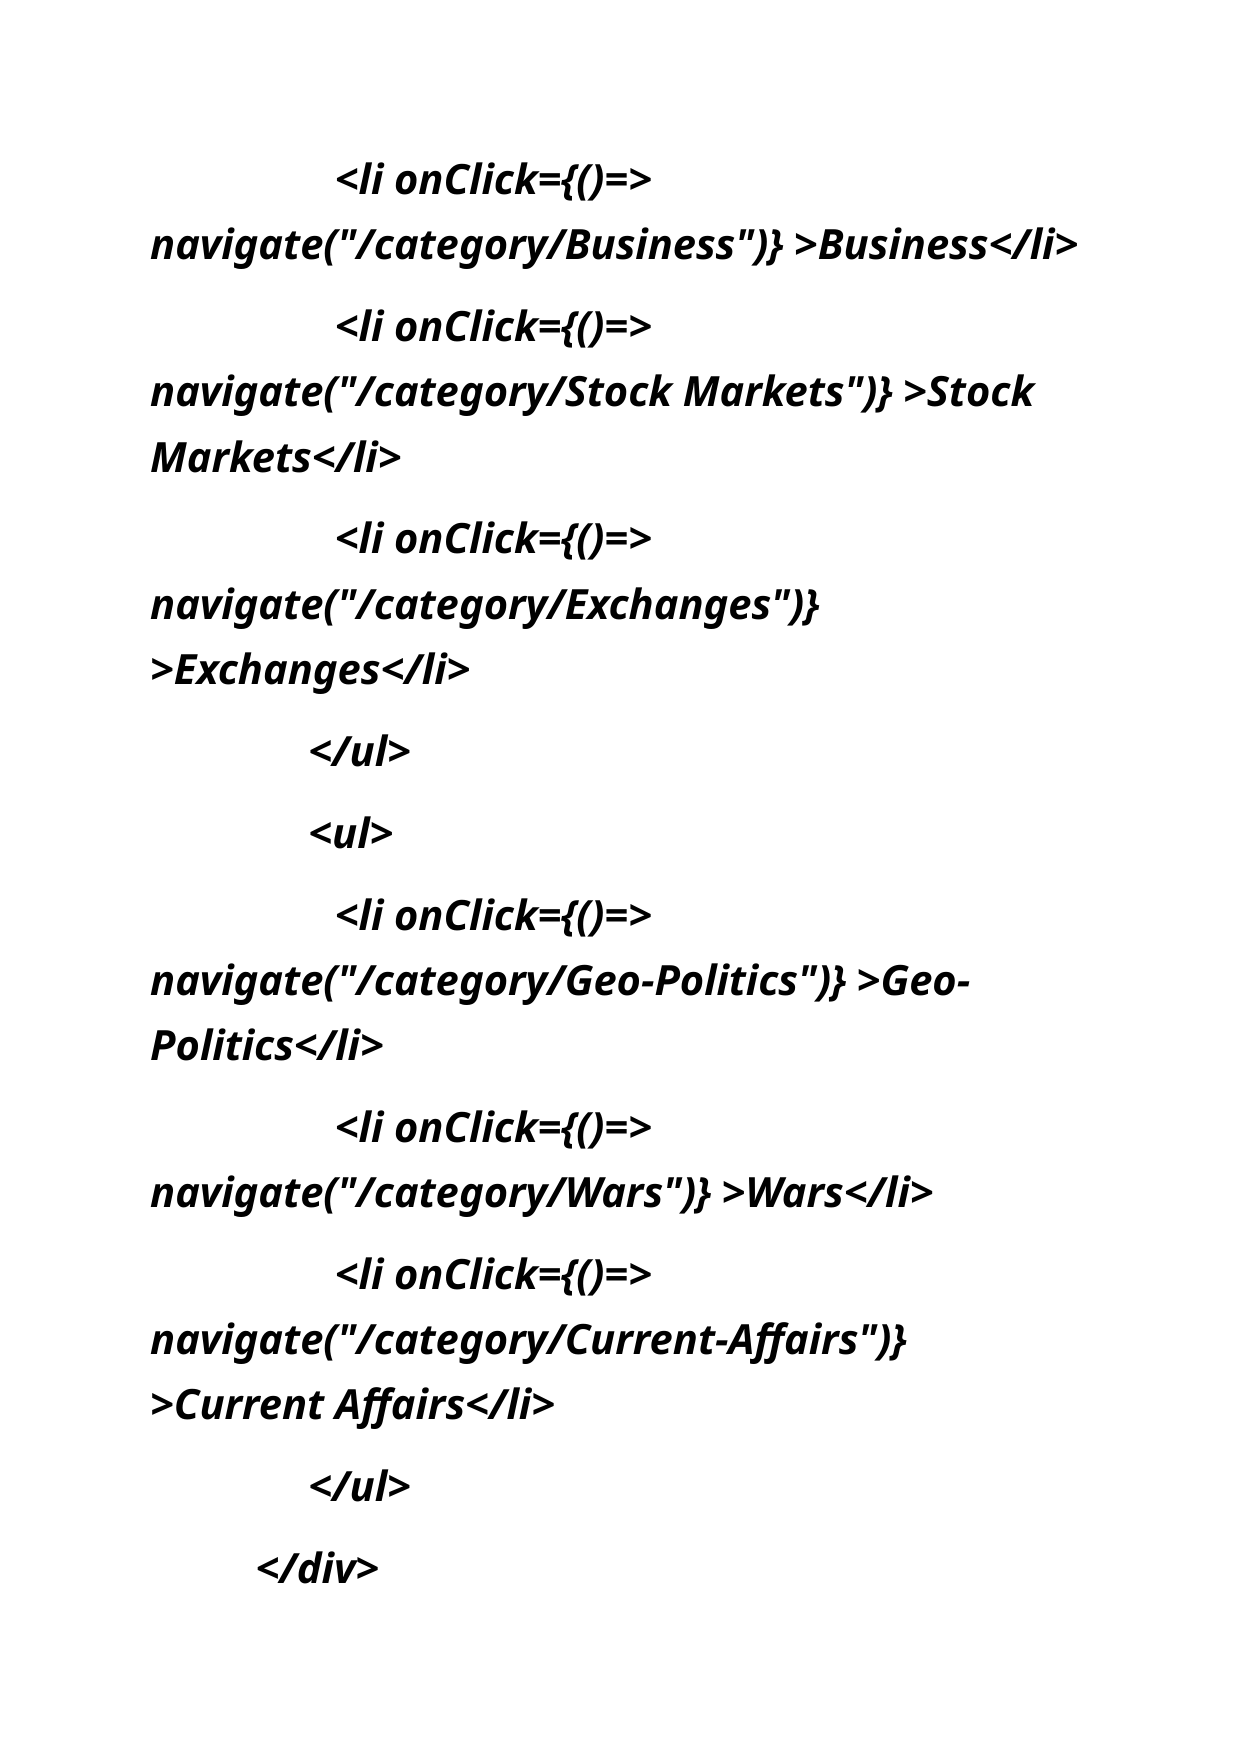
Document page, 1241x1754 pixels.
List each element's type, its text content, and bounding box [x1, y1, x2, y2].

text <li onClick={()=> navigate("/category/Stock Markets")} >Stock Markets</li> [150, 297, 1090, 484]
text <li onClick={()=> navigate("/category/Business")} >Business</li> [150, 150, 1090, 272]
text <li onClick={()=> navigate("/category/Geo-Politics")} >Geo-Politics</li> [150, 885, 1090, 1073]
text </ul> [150, 722, 1090, 778]
text <li onClick={()=> navigate("/category/Current-Affairs")} >Current Affairs</li> [150, 1245, 1090, 1432]
text <li onClick={()=> navigate("/category/Exchanges")} >Exchanges</li> [150, 509, 1090, 697]
text <li onClick={()=> navigate("/category/Wars")} >Wars</li> [150, 1098, 1090, 1220]
text <ul> [150, 803, 1090, 860]
text </div> [150, 1539, 1090, 1596]
text </ul> [150, 1457, 1090, 1514]
